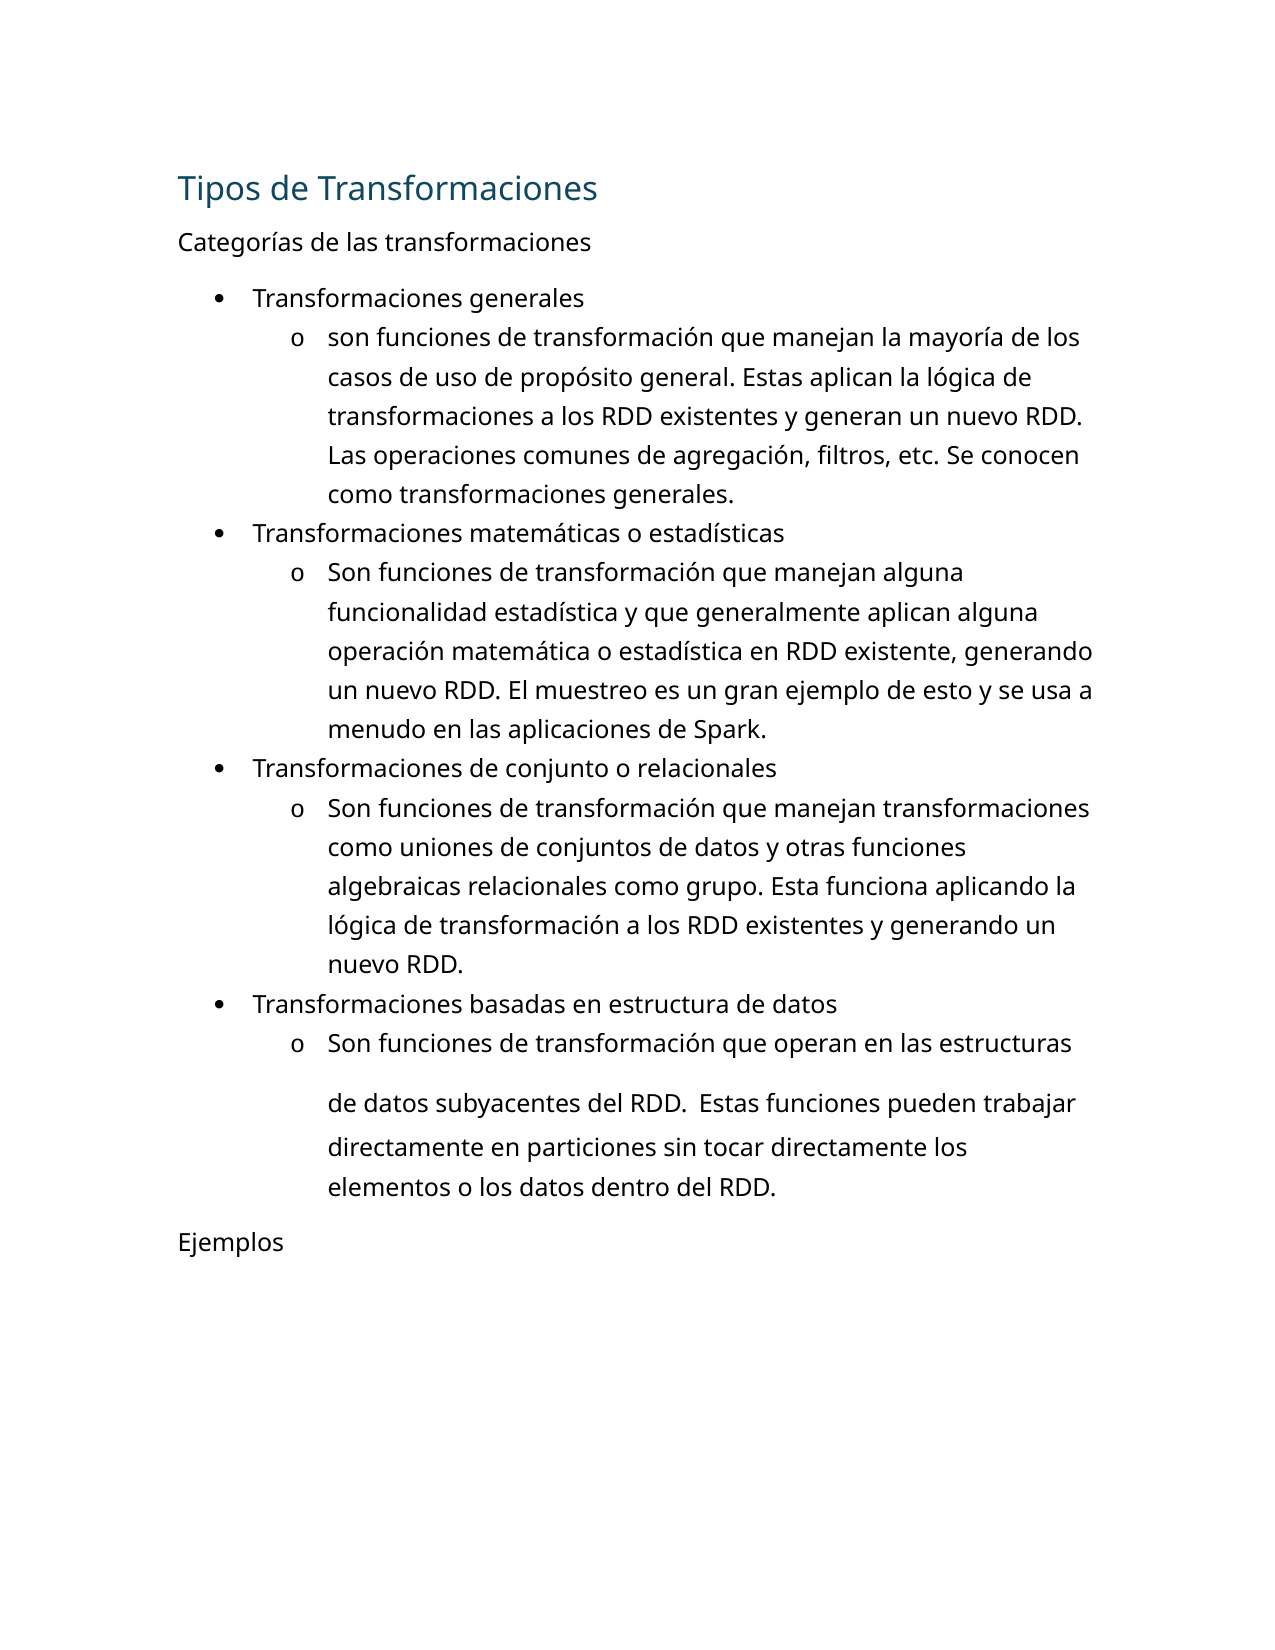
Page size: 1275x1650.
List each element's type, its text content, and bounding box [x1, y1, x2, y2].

list Transformaciones de conjunto o relacionales [215, 751, 1098, 785]
list Son funciones de transformación que manejan alguna funcionalidad estadística y que generalmente aplican alguna operación matemática o estadística en RDD existente, generando un nuevo RDD. El muestreo es un gran ejemplo de esto y se usa a menudo en las aplicaciones de Spark. [290, 555, 1098, 746]
list Transformaciones generales [215, 281, 1098, 315]
list Transformaciones basadas en estructura de datos [215, 986, 1098, 1020]
list Transformaciones matemáticas o estadísticas [215, 516, 1098, 550]
list son funciones de transformación que manejan la mayoría de los casos de uso de propósito general. Estas aplican la lógica de transformaciones a los RDD existentes y generan un nuevo RDD. Las operaciones comunes de agregación, filtros, etc. Se conocen como transformaciones generales. [290, 320, 1098, 511]
subtitle Tipos de Transformaciones [177, 164, 1098, 210]
list Son funciones de transformación que operan en las estructuras de datos subyacentes del RDD. Estas funciones pueden trabajar directamente en particiones sin tocar directamente los elementos o los datos dentro del RDD. [290, 1025, 1098, 1203]
text Ejemplos [177, 1225, 1098, 1259]
text Categorías de las transformaciones [177, 225, 1098, 259]
list Son funciones de transformación que manejan transformaciones como uniones de conjuntos de datos y otras funciones algebraicas relacionales como grupo. Esta funciona aplicando la lógica de transformación a los RDD existentes y generando un nuevo RDD. [290, 790, 1098, 981]
